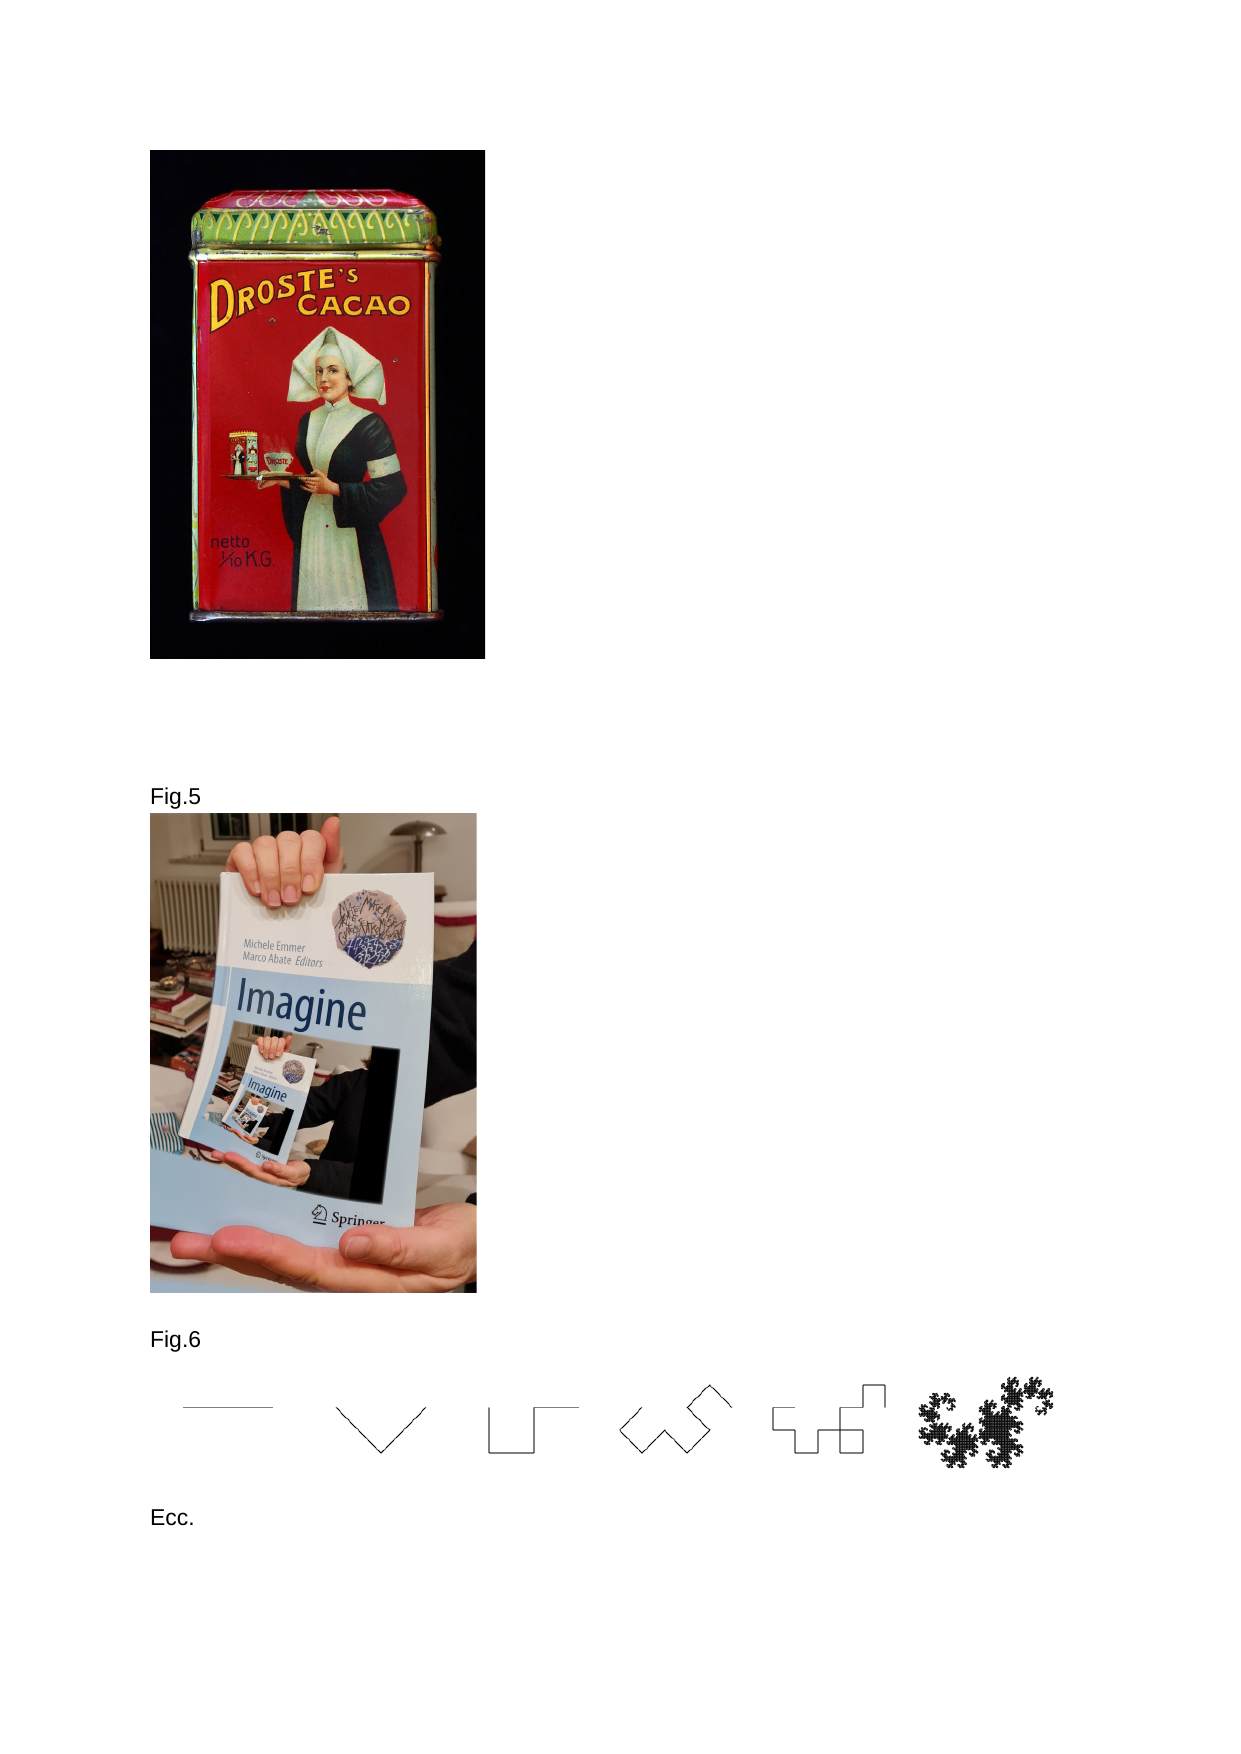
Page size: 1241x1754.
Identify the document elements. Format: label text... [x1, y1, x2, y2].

picture [150, 150, 486, 659]
picture [150, 1356, 1091, 1501]
text Fig.5 [150, 783, 1090, 809]
text Fig.6 [150, 1326, 1090, 1353]
text Ecc. [150, 1504, 1090, 1531]
picture [150, 813, 477, 1293]
